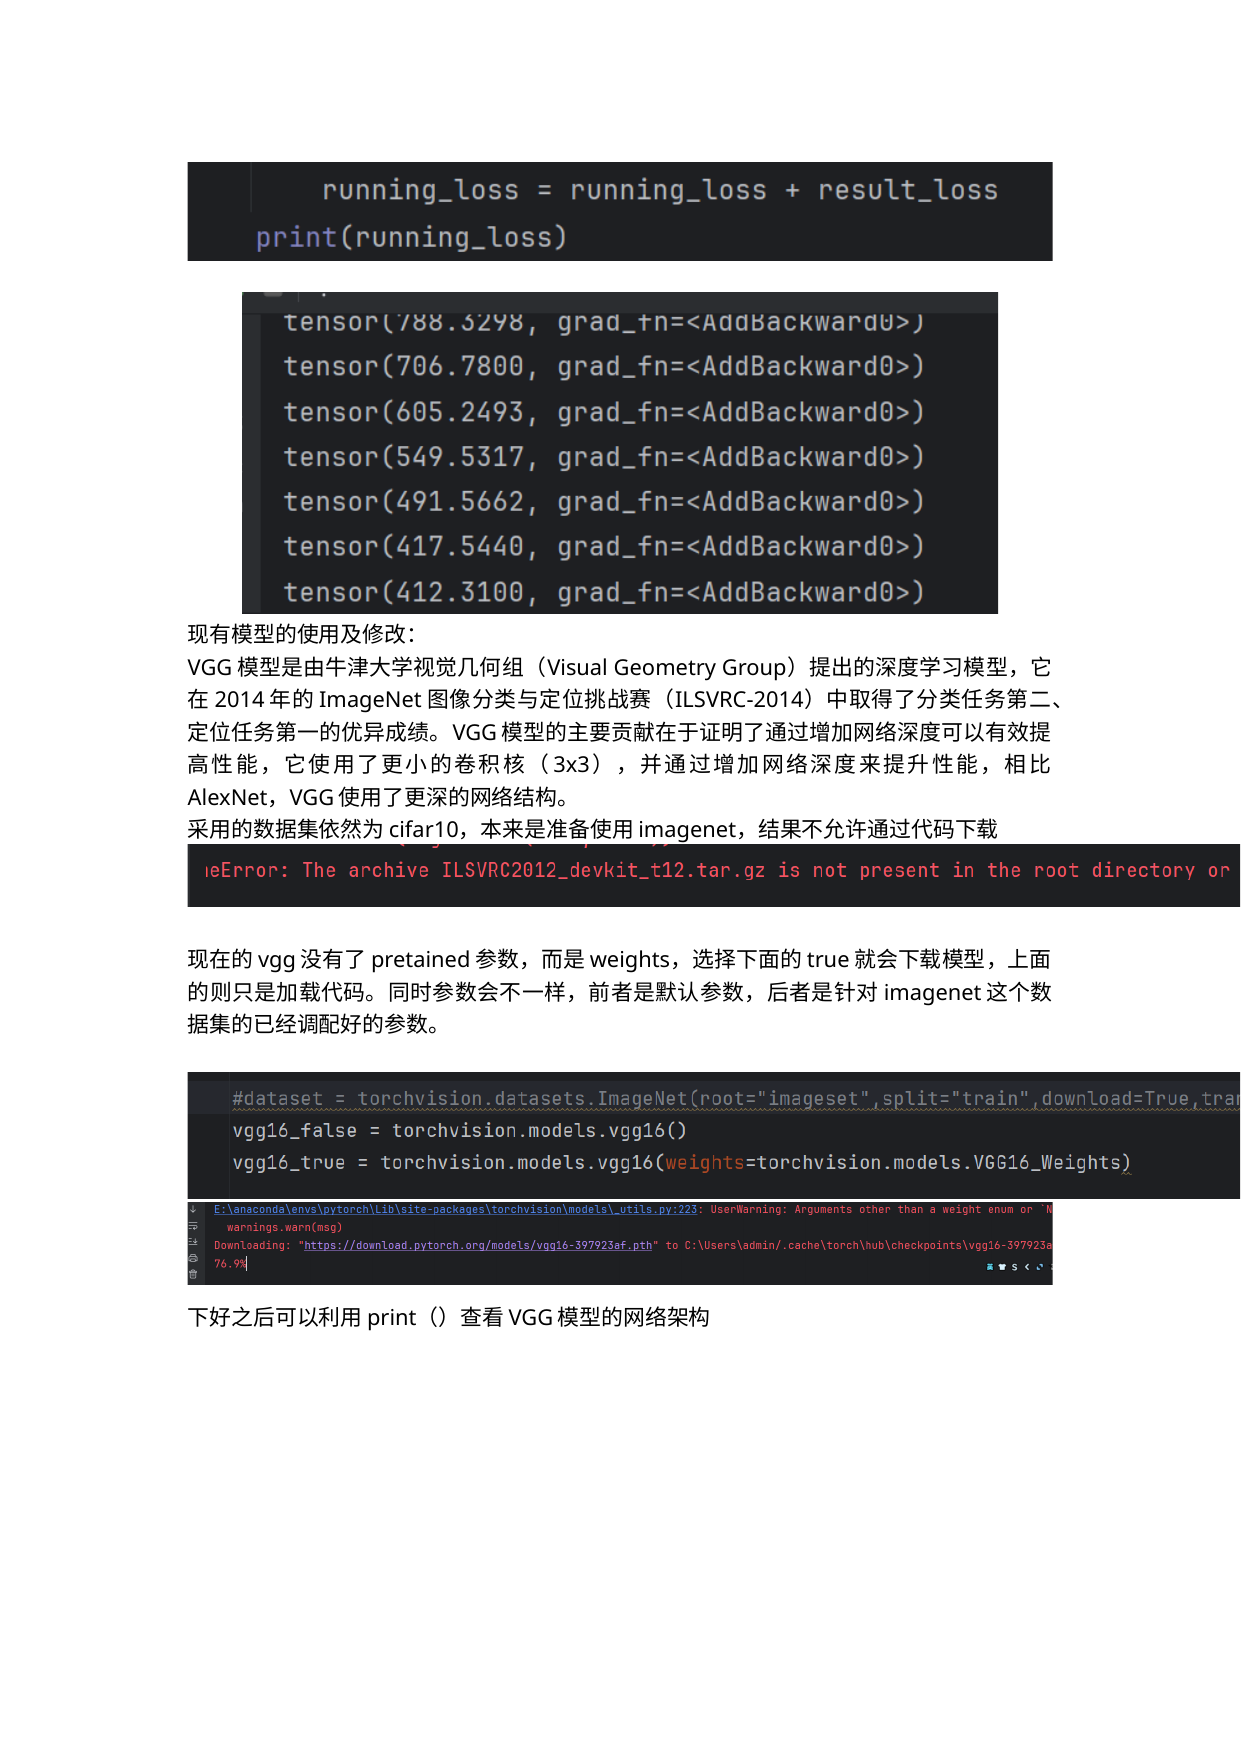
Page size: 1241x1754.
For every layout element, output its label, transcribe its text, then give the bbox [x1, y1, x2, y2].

text 下好之后可以利用print（）查看VGG模型的网络架构 [187, 1299, 1053, 1332]
picture [187, 844, 1241, 907]
text 采用的数据集依然为cifar10，本来是准备使用imagenet，结果不允许通过代码下载 [187, 812, 1053, 844]
text VGG模型是由牛津大学视觉几何组（Visual Geometry Group）提出的深度学习模型，它在2014年的ImageNet图像分类与定位挑战赛（ILSVRC-2014）中取得了分类任务第二、定位任务第一的优异成绩。VGG模型的主要贡献在于证明了通过增加网络深度可以有效提高性能，它使用了更小的卷积核（3x3），并通过增加网络深度来提升性能，相比AlexNet，VGG使用了更深的网络结构。 [187, 649, 1053, 812]
picture [242, 292, 999, 614]
picture [187, 1072, 1241, 1199]
picture [187, 162, 1053, 261]
text 现有模型的使用及修改： [187, 617, 1053, 649]
text 现在的vgg没有了pretained参数，而是weights，选择下面的true就会下载模型，上面的则只是加载代码。同时参数会不一样，前者是默认参数，后者是针对imagenet这个数据集的已经调配好的参数。 [187, 942, 1053, 1039]
picture [187, 1202, 1053, 1285]
